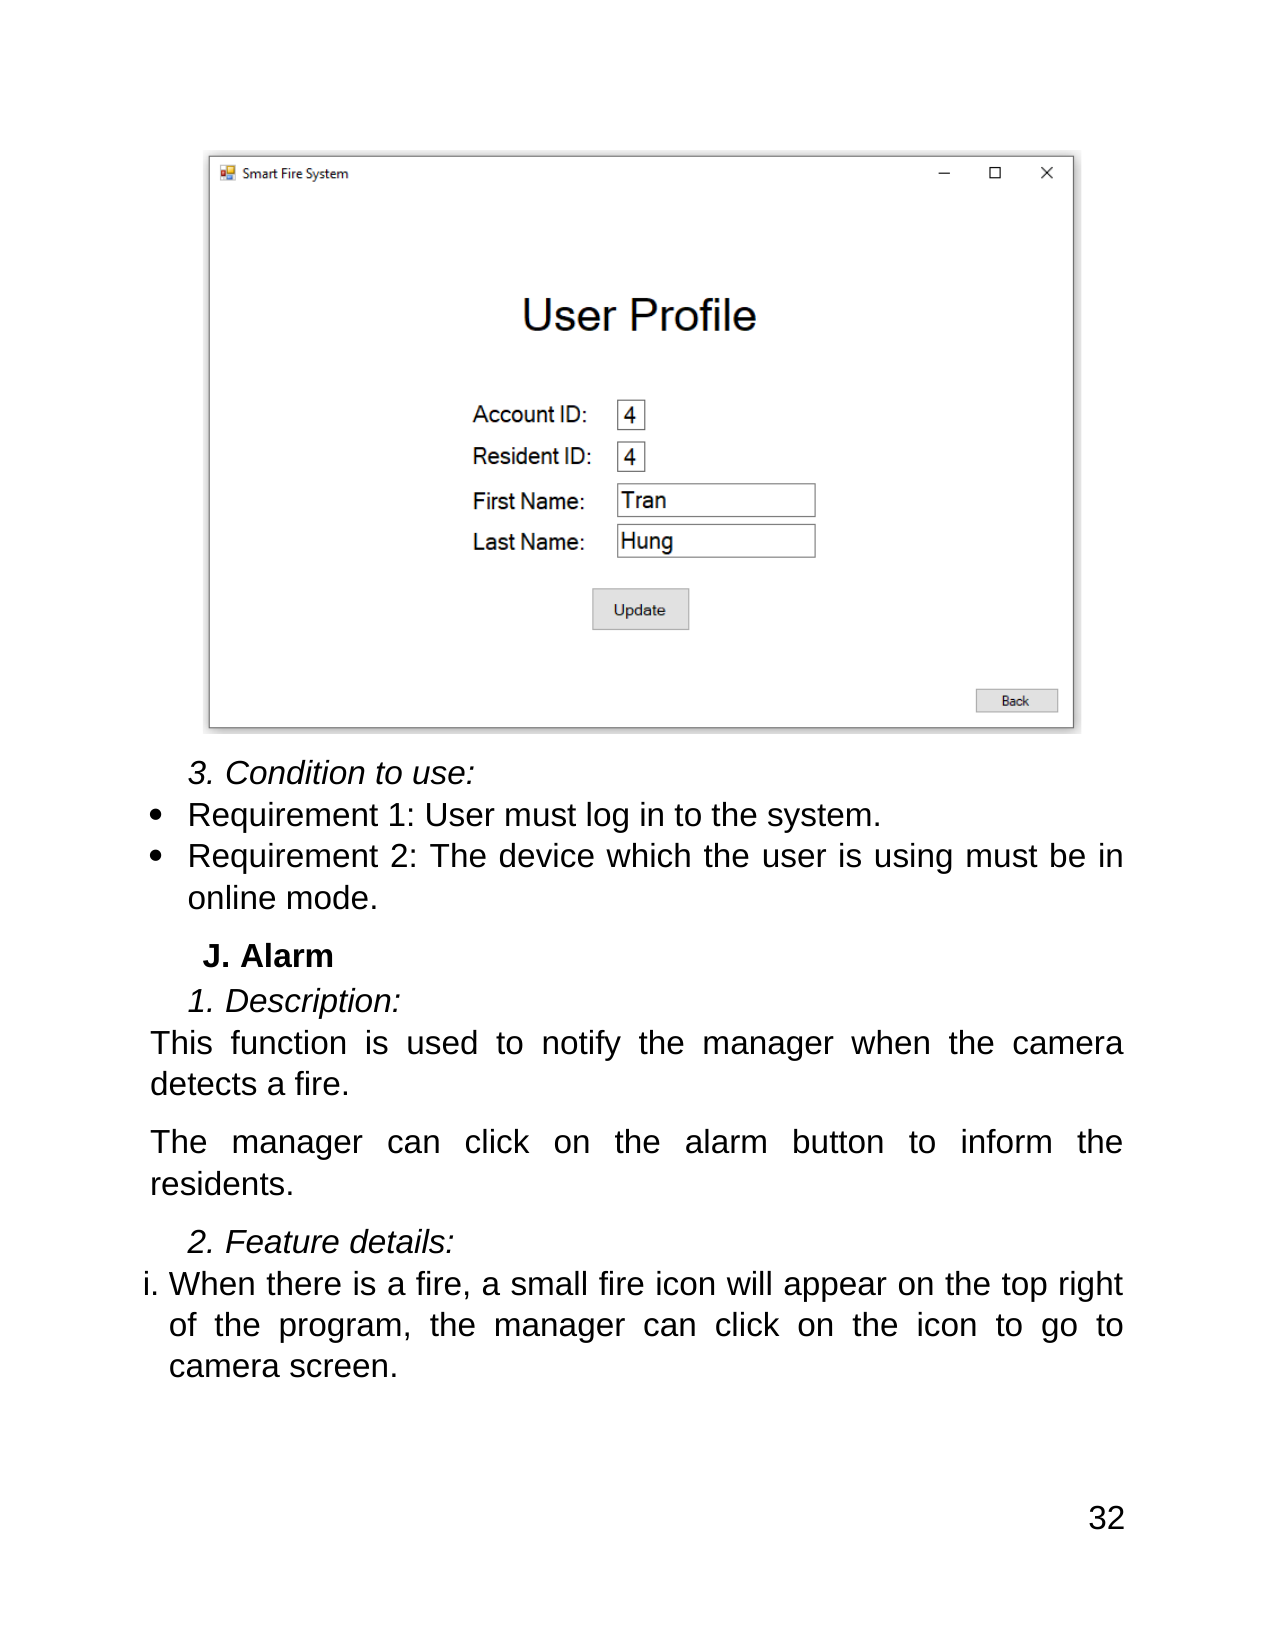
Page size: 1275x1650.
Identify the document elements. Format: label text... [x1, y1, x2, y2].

subtitle Alarm [202, 936, 1125, 974]
text The manager can click on the alarm button to inform the residents. [150, 1123, 1125, 1202]
picture [202, 150, 1082, 734]
subtitle Feature details: [187, 1222, 1125, 1261]
subtitle Description: [187, 982, 1125, 1020]
text This function is used to notify the manager when the camera detects a fire. [150, 1023, 1125, 1103]
list When there is a fire, a small fire icon will appear on the top right of the program, the manager can click on the icon to go to camera screen. [159, 1264, 1125, 1385]
list Requirement 2: The device which the user is using must be in online mode. [150, 836, 1125, 916]
list Requirement 1: User must log in to the system. [150, 795, 1125, 833]
subtitle Condition to use: [187, 753, 1125, 792]
